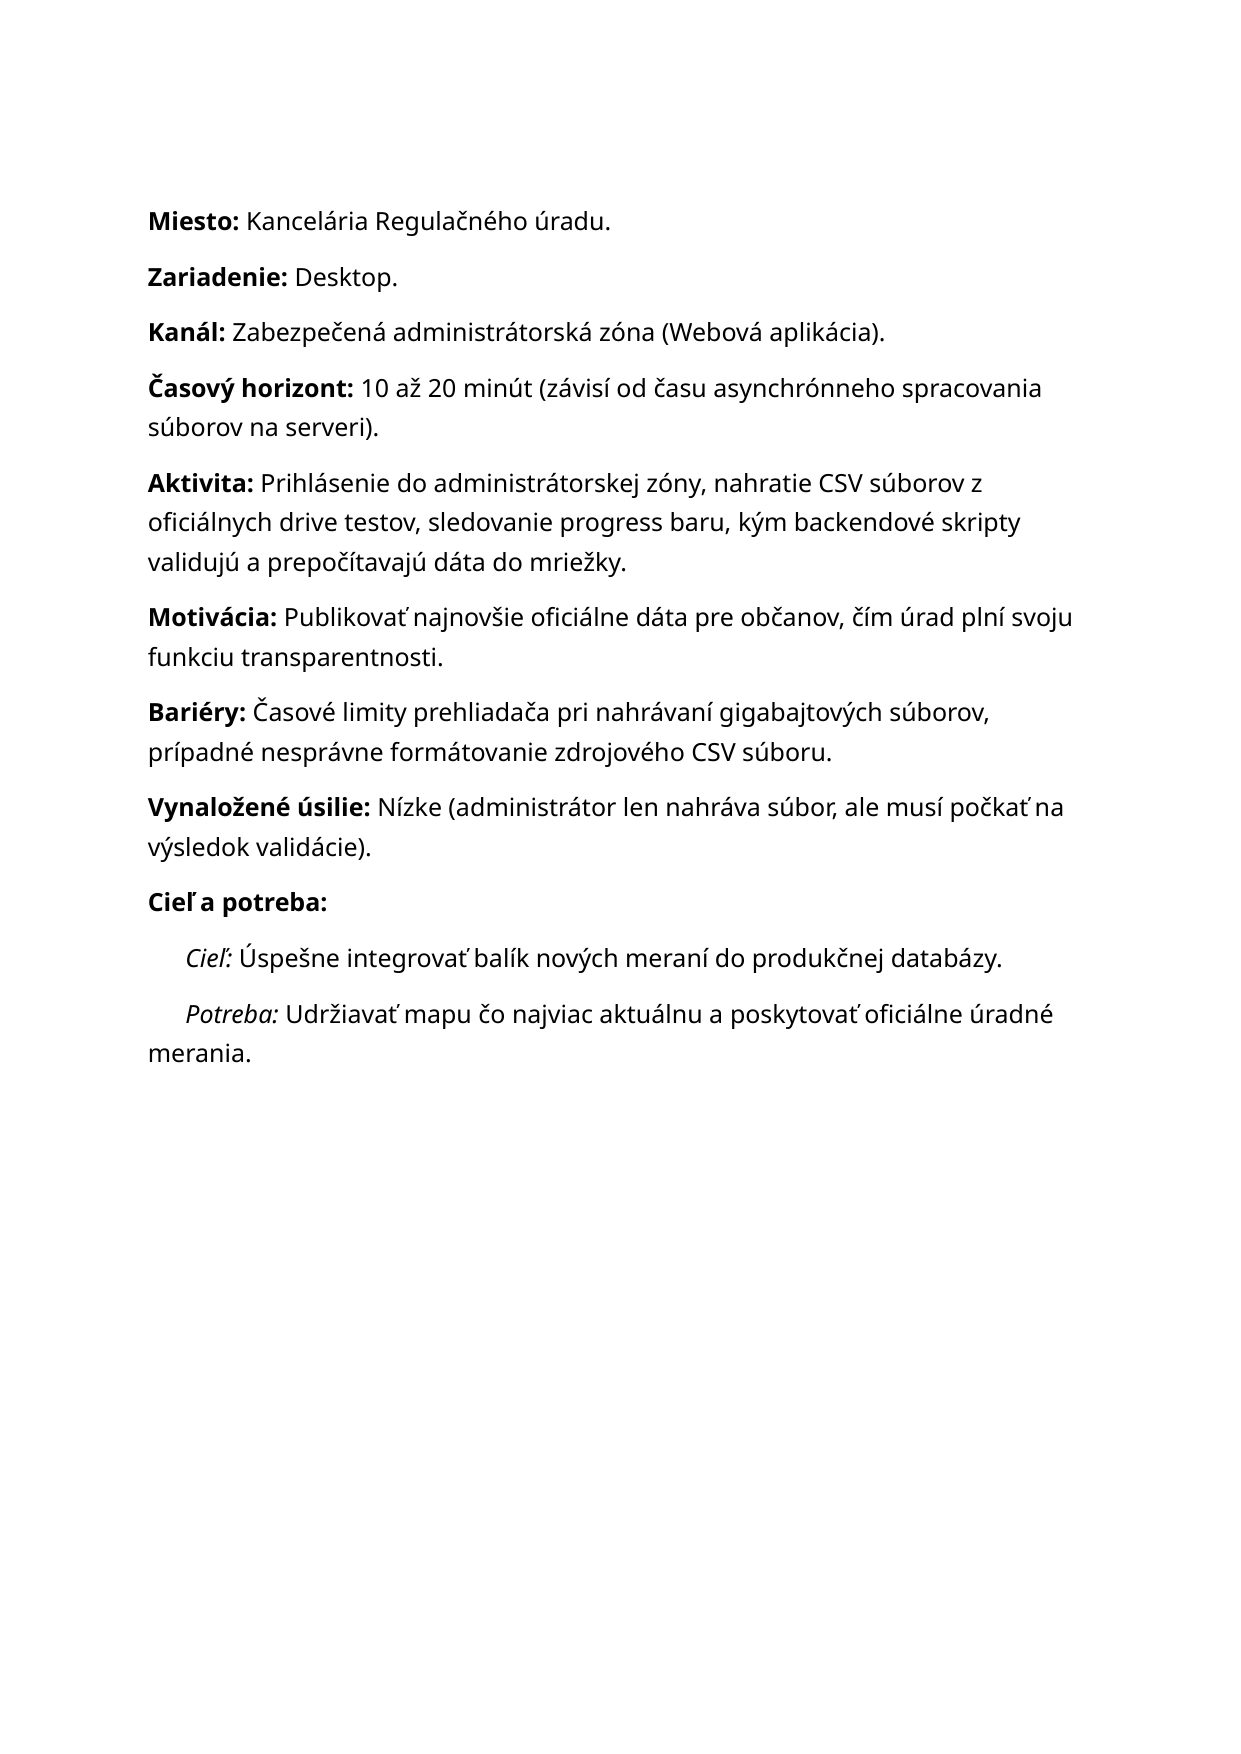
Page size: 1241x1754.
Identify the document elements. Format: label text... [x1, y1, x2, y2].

text Cieľ a potreba: [148, 885, 1093, 919]
text Časový horizont: 10 až 20 minút (závisí od času asynchrónneho spracovania súborov na serveri). [148, 371, 1093, 444]
text Zariadenie: Desktop. [148, 259, 1093, 293]
text Bariéry: Časové limity prehliadača pri nahrávaní gigabajtových súborov, prípadné nesprávne formátovanie zdrojového CSV súboru. [148, 695, 1093, 768]
text Miesto: Kancelária Regulačného úradu. [148, 203, 1093, 237]
text Kanál: Zabezpečená administrátorská zóna (Webová aplikácia). [148, 315, 1093, 349]
text Aktivita: Prihlásenie do administrátorskej zóny, nahratie CSV súborov z oficiálnych drive testov, sledovanie progress baru, kým backendové skripty validujú a prepočítavajú dáta do mriežky. [148, 466, 1093, 578]
text Potreba: Udržiavať mapu čo najviac aktuálnu a poskytovať oficiálne úradné merania. [148, 997, 1093, 1070]
text Cieľ: Úspešne integrovať balík nových meraní do produkčnej databázy. [148, 941, 1093, 975]
text Motivácia: Publikovať najnovšie oficiálne dáta pre občanov, čím úrad plní svoju funkciu transparentnosti. [148, 600, 1093, 673]
text Vynaložené úsilie: Nízke (administrátor len nahráva súbor, ale musí počkať na výsledok validácie). [148, 790, 1093, 863]
